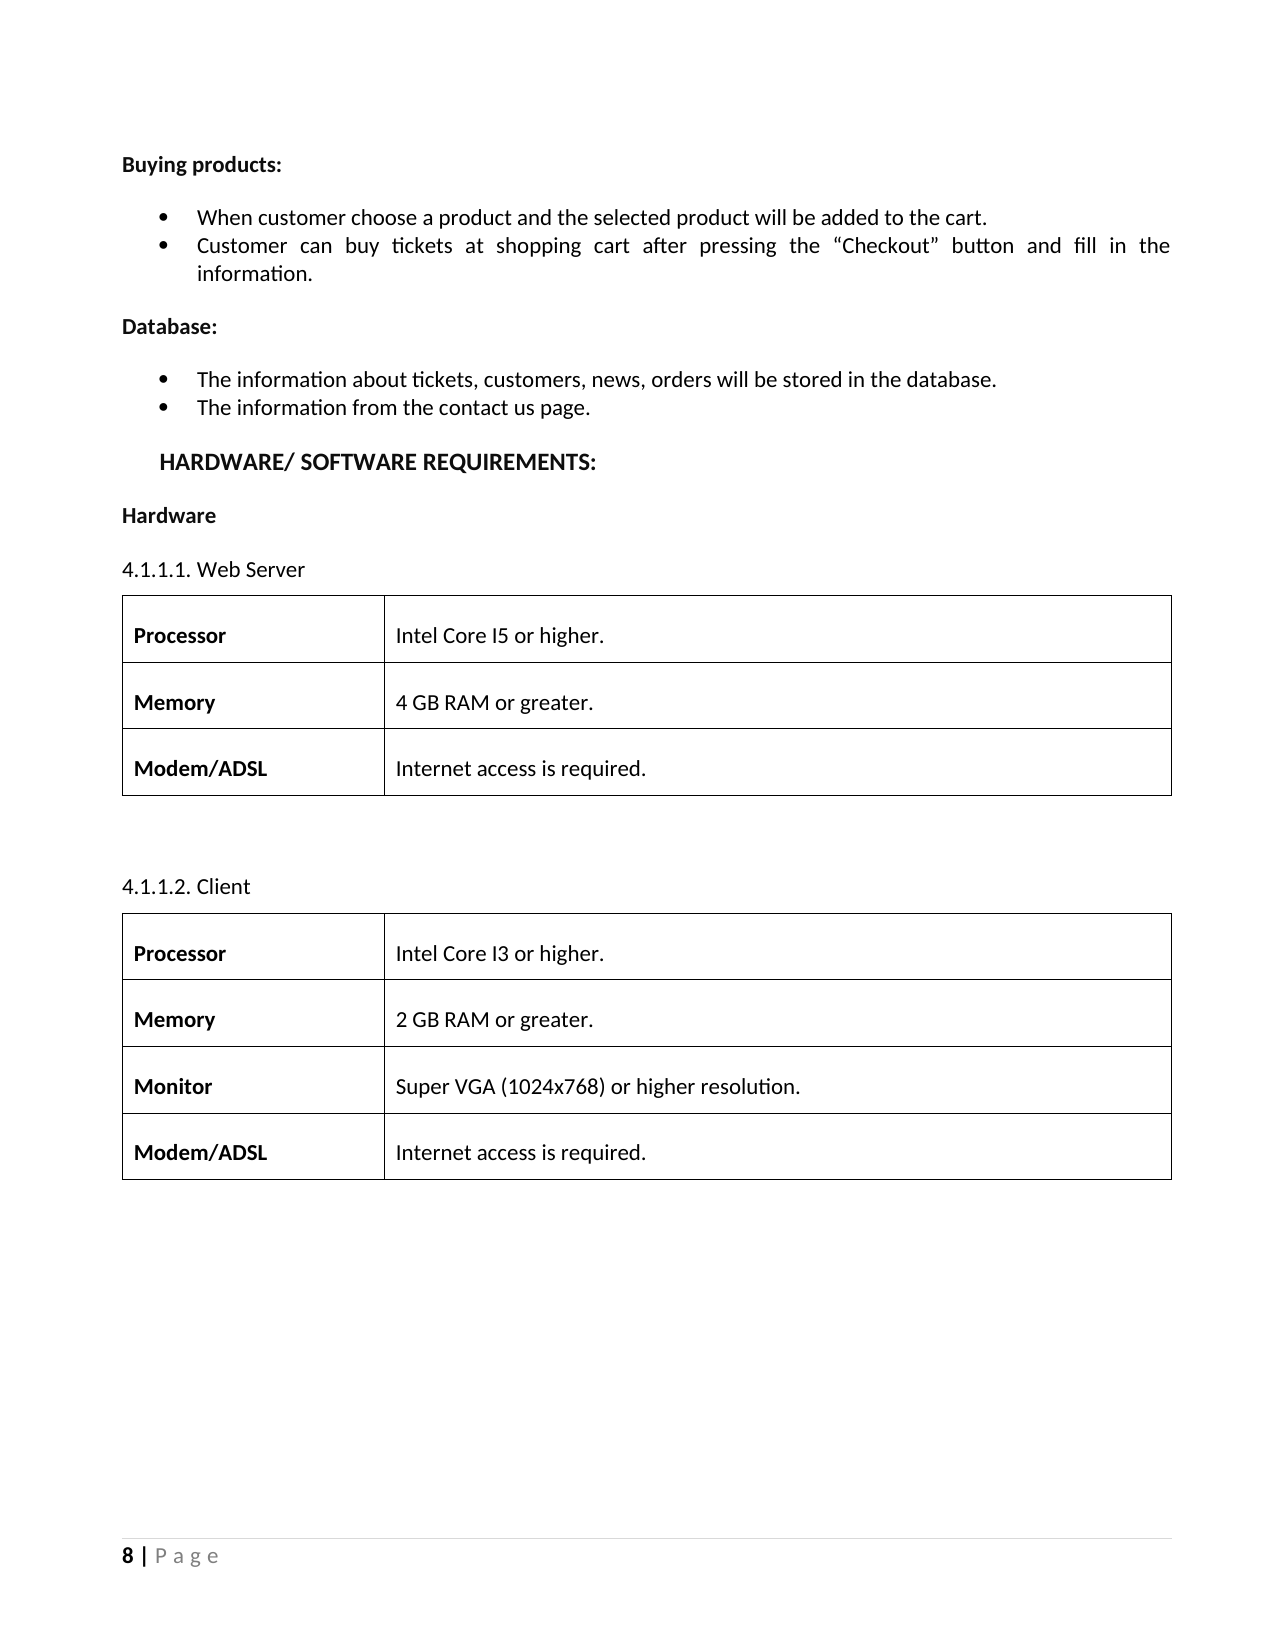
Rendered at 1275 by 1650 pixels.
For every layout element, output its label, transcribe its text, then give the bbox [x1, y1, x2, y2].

list The information about tickets, customers, news, orders will be stored in the database. [159, 365, 1172, 393]
table_cell Super VGA (1024x768) or higher resolution. [385, 1047, 1171, 1112]
text Buying products: [122, 150, 1172, 178]
subtitle Web Server [122, 555, 1172, 583]
list When customer choose a product and the selected product will be added to the cart. [159, 203, 1172, 231]
text Database: [122, 312, 1172, 340]
table_cell 4 GB RAM or greater. [385, 663, 1171, 728]
table_cell Memory [123, 980, 384, 1046]
table_header Processor [123, 914, 384, 979]
table_header Intel Core I5 or higher. [385, 596, 1171, 662]
table_cell Internet access is required. [385, 1114, 1171, 1179]
table_header Intel Core I3 or higher. [385, 914, 1171, 979]
subtitle HARDWARE/ SOFTWARE REQUIREMENTS: [159, 446, 1172, 477]
table_cell Modem/ADSL [123, 1114, 384, 1179]
list The information from the contact us page. [159, 393, 1172, 421]
list Customer can buy tickets at shopping cart after pressing the “Checkout” button and fill in the information. [159, 231, 1172, 287]
table_cell Modem/ADSL [123, 729, 384, 795]
table_header Processor [123, 596, 384, 662]
table_cell 2 GB RAM or greater. [385, 980, 1171, 1046]
table_cell Internet access is required. [385, 729, 1171, 795]
subtitle Client [122, 872, 1172, 900]
text Hardware [122, 502, 1172, 530]
table_cell Monitor [123, 1047, 384, 1112]
table_cell Memory [123, 663, 384, 728]
